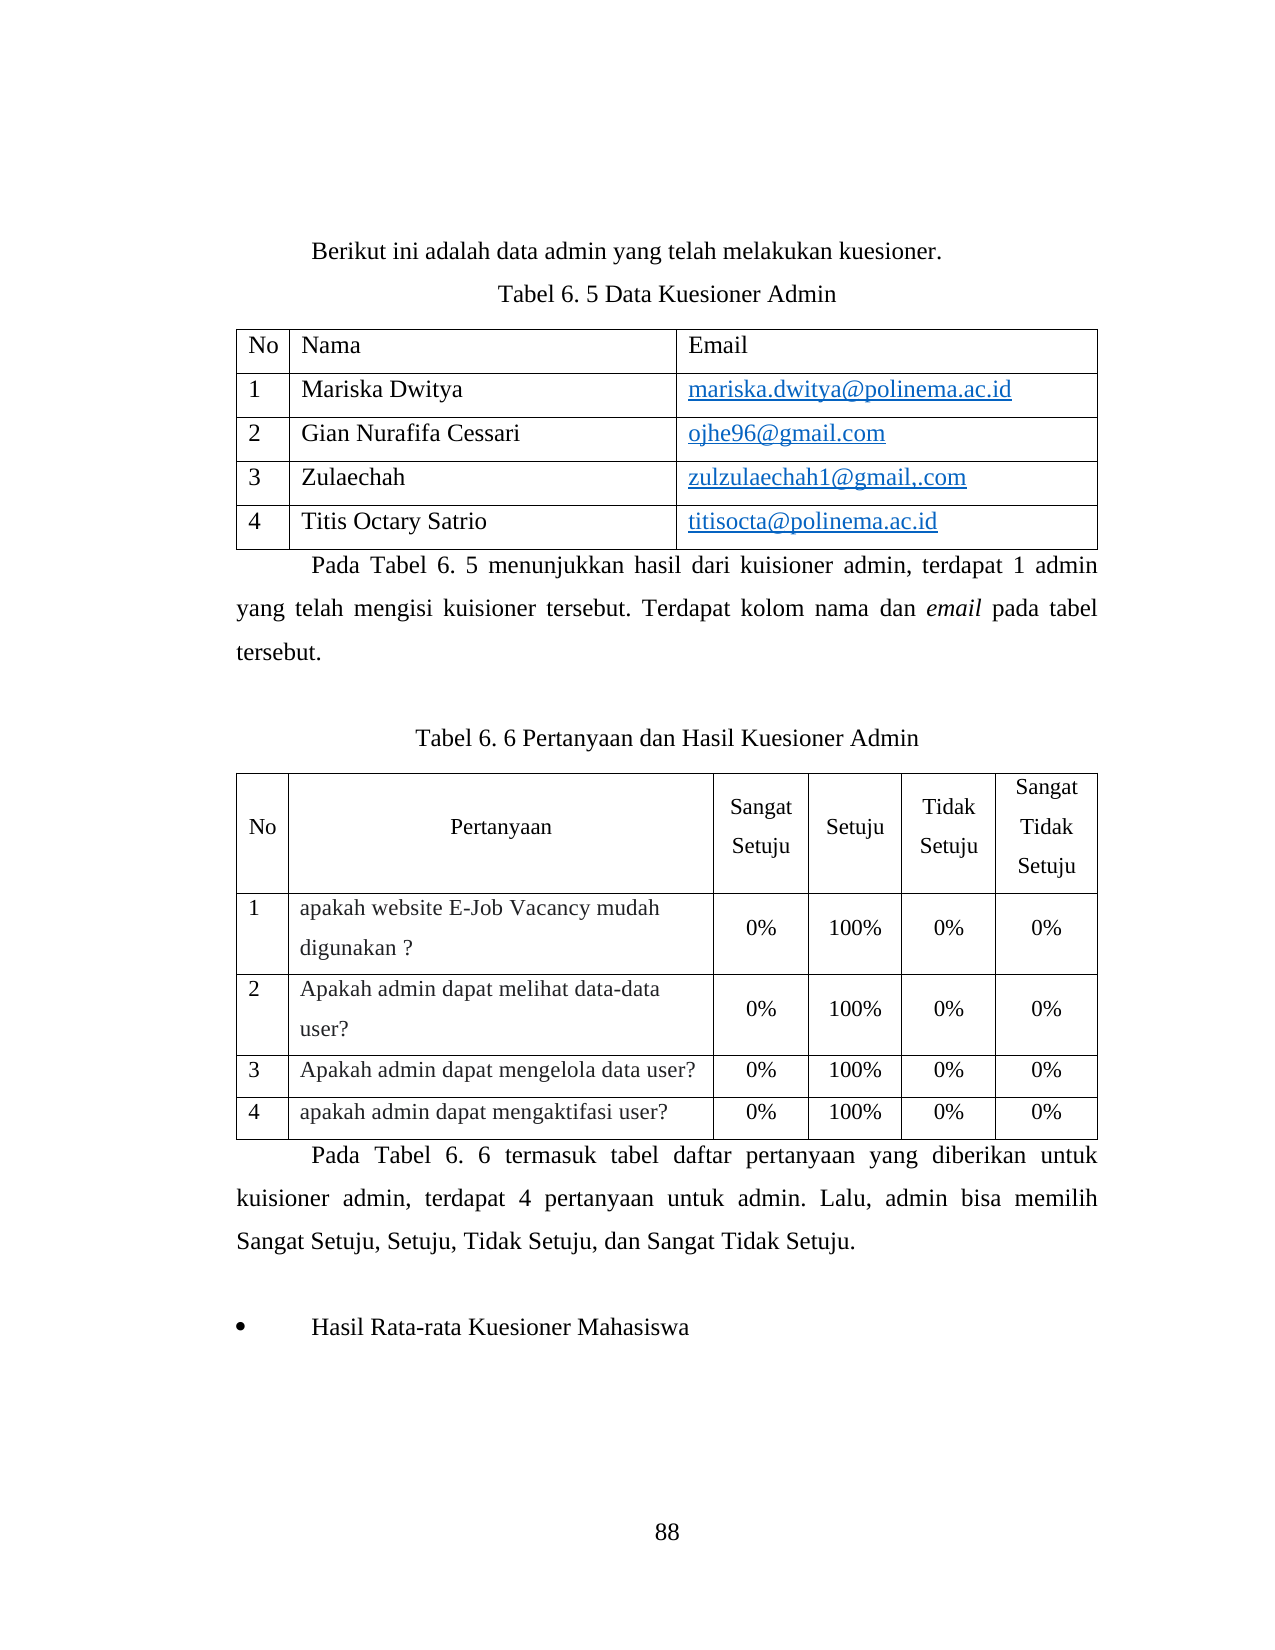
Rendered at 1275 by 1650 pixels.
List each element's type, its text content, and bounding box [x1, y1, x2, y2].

table_cell Gian Nurafifa Cessari [290, 418, 676, 461]
table_header No [237, 330, 289, 373]
list Berikut ini adalah data admin yang telah melakukan kuesioner. [311, 236, 1098, 265]
table_header Nama [290, 330, 676, 373]
table_cell mariska.dwitya@polinema.ac.id [677, 374, 1097, 417]
table_cell 100% [809, 1056, 901, 1097]
table_cell 0% [996, 894, 1097, 974]
table_header Sangat Tidak Setuju [996, 774, 1097, 893]
table_cell 2 [237, 418, 289, 461]
table_cell 3 [237, 462, 289, 505]
table_cell 0% [996, 1056, 1097, 1097]
table_cell Apakah admin dapat mengelola data user? [289, 1056, 713, 1097]
table_cell 4 [237, 1098, 288, 1139]
table_cell Apakah admin dapat melihat data-data user? [289, 975, 713, 1055]
table_cell ojhe96@gmail.com [677, 418, 1097, 461]
table_cell 0% [714, 894, 808, 974]
table_header Tidak Setuju [902, 774, 995, 893]
table_cell 0% [902, 975, 995, 1055]
table_cell Zulaechah [290, 462, 676, 505]
text Pada Tabel 6. 5 menunjukkan hasil dari kuisioner admin, terdapat 1 admin yang telah mengisi kuisioner tersebut. Terdapat kolom nama dan email pada tabel tersebut. [236, 550, 1098, 665]
table_cell 2 [237, 975, 288, 1055]
table_header No [237, 774, 288, 893]
table_cell 0% [996, 1098, 1097, 1139]
table_cell 3 [237, 1056, 288, 1097]
table_cell titisocta@polinema.ac.id [677, 506, 1097, 549]
table_cell Mariska Dwitya [290, 374, 676, 417]
table_cell 100% [809, 1098, 901, 1139]
text Tabel 6. 5 Data Kuesioner Admin [236, 279, 1098, 308]
table_header Pertanyaan [289, 774, 713, 893]
table_header Email [677, 330, 1097, 373]
table_header Setuju [809, 774, 901, 893]
table_cell 100% [809, 975, 901, 1055]
table_cell 1 [237, 374, 289, 417]
list Hasil Rata-rata Kuesioner Mahasiswa [236, 1312, 1098, 1341]
text Tabel 6. 6 Pertanyaan dan Hasil Kuesioner Admin [236, 723, 1098, 752]
table_cell 0% [714, 975, 808, 1055]
table_cell 0% [714, 1098, 808, 1139]
text Pada Tabel 6. 6 termasuk tabel daftar pertanyaan yang diberikan untuk kuisioner admin, terdapat 4 pertanyaan untuk admin. Lalu, admin bisa memilih Sangat Setuju, Setuju, Tidak Setuju, dan Sangat Tidak Setuju. [236, 1140, 1098, 1255]
table_cell Titis Octary Satrio [290, 506, 676, 549]
table_cell 0% [714, 1056, 808, 1097]
table_cell 0% [996, 975, 1097, 1055]
table_cell 100% [809, 894, 901, 974]
table_header Sangat Setuju [714, 774, 808, 893]
table_cell zulzulaechah1@gmail,.com [677, 462, 1097, 505]
table_cell 4 [237, 506, 289, 549]
table_cell apakah website E-Job Vacancy mudah digunakan ? [289, 894, 713, 974]
table_cell apakah admin dapat mengaktifasi user? [289, 1098, 713, 1139]
table_cell 0% [902, 1098, 995, 1139]
table_cell 1 [237, 894, 288, 974]
table_cell 0% [902, 894, 995, 974]
table_cell 0% [902, 1056, 995, 1097]
